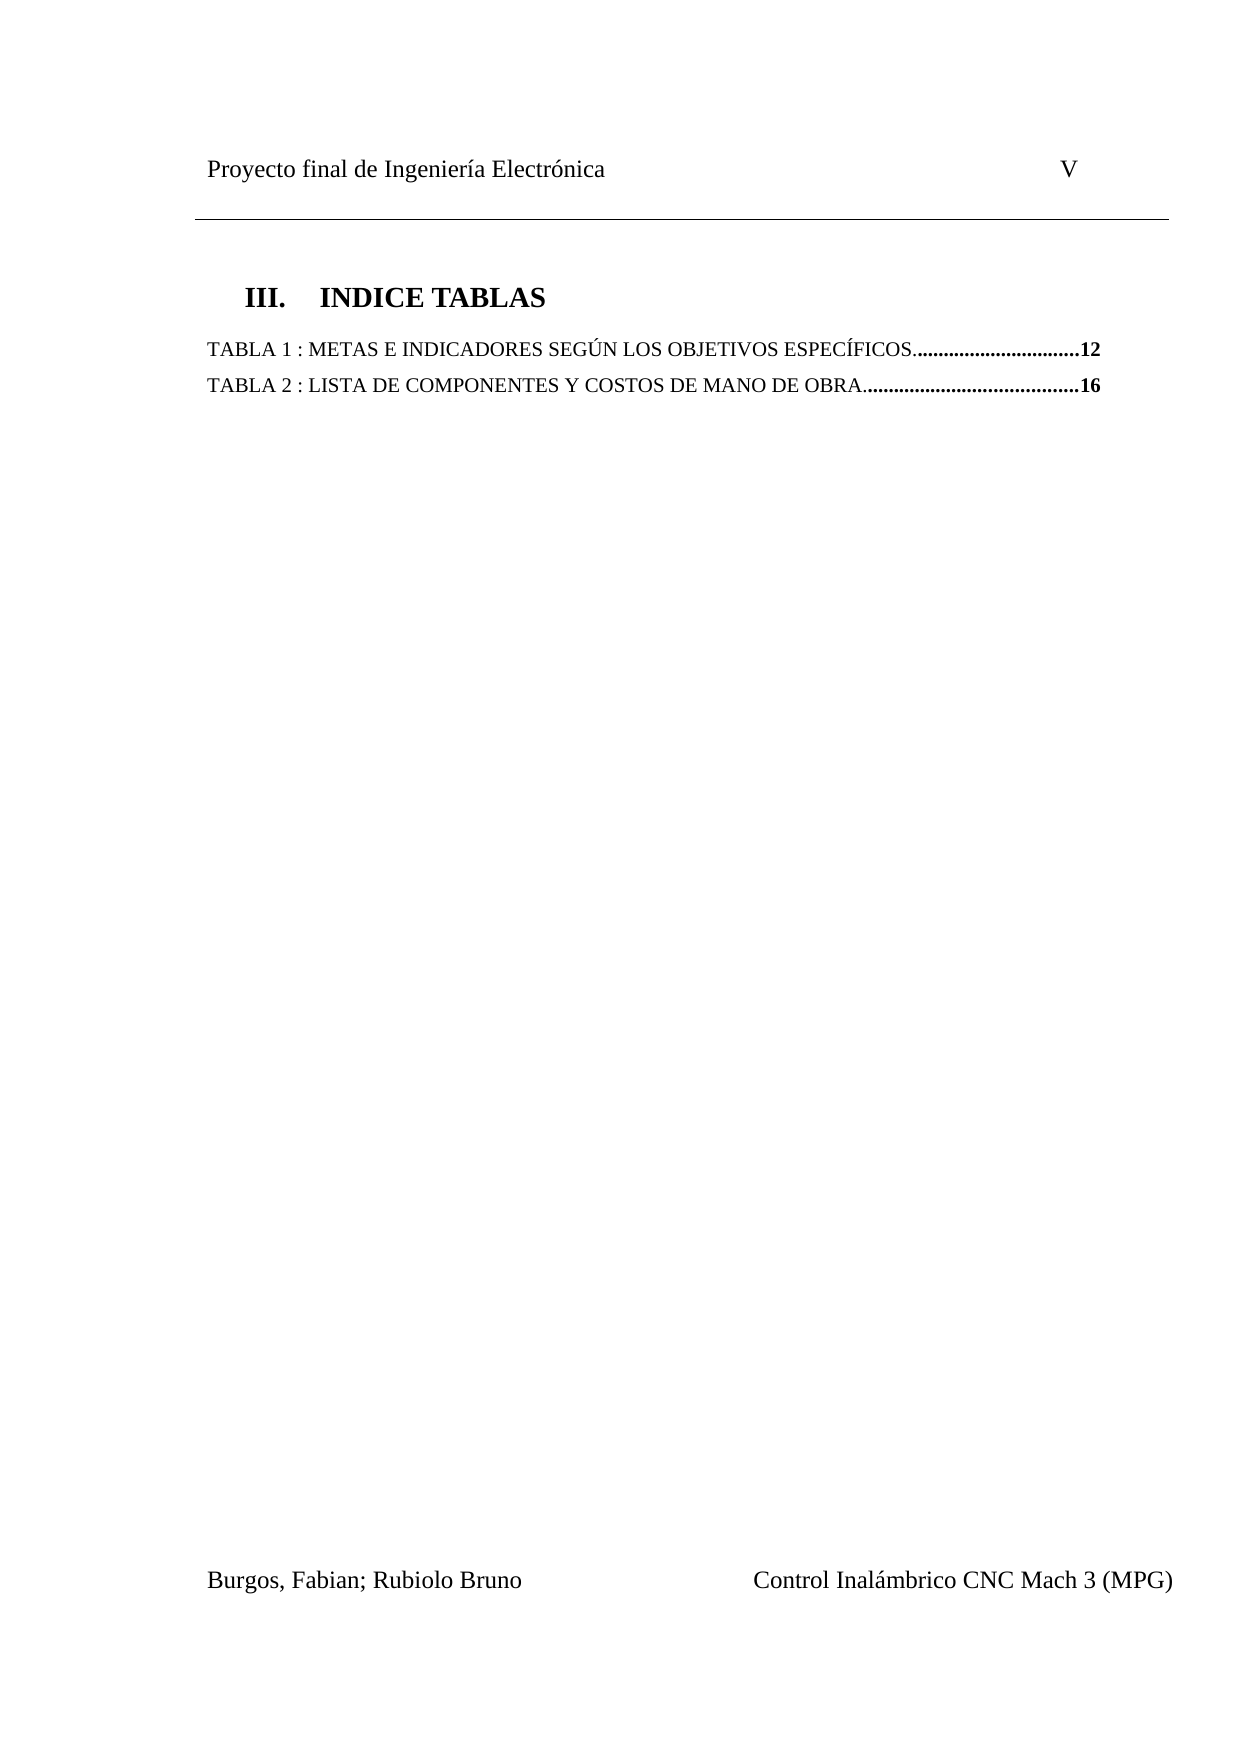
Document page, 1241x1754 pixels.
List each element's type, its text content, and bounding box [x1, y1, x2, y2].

text Tabla 1 : metas e indicadores según los objetivos específicos. 12 [207, 336, 1181, 361]
text Tabla 2 : Lista de componentes y costos de mano de obra. 16 [207, 372, 1181, 397]
subtitle INDICE TABLAS [244, 280, 1181, 313]
